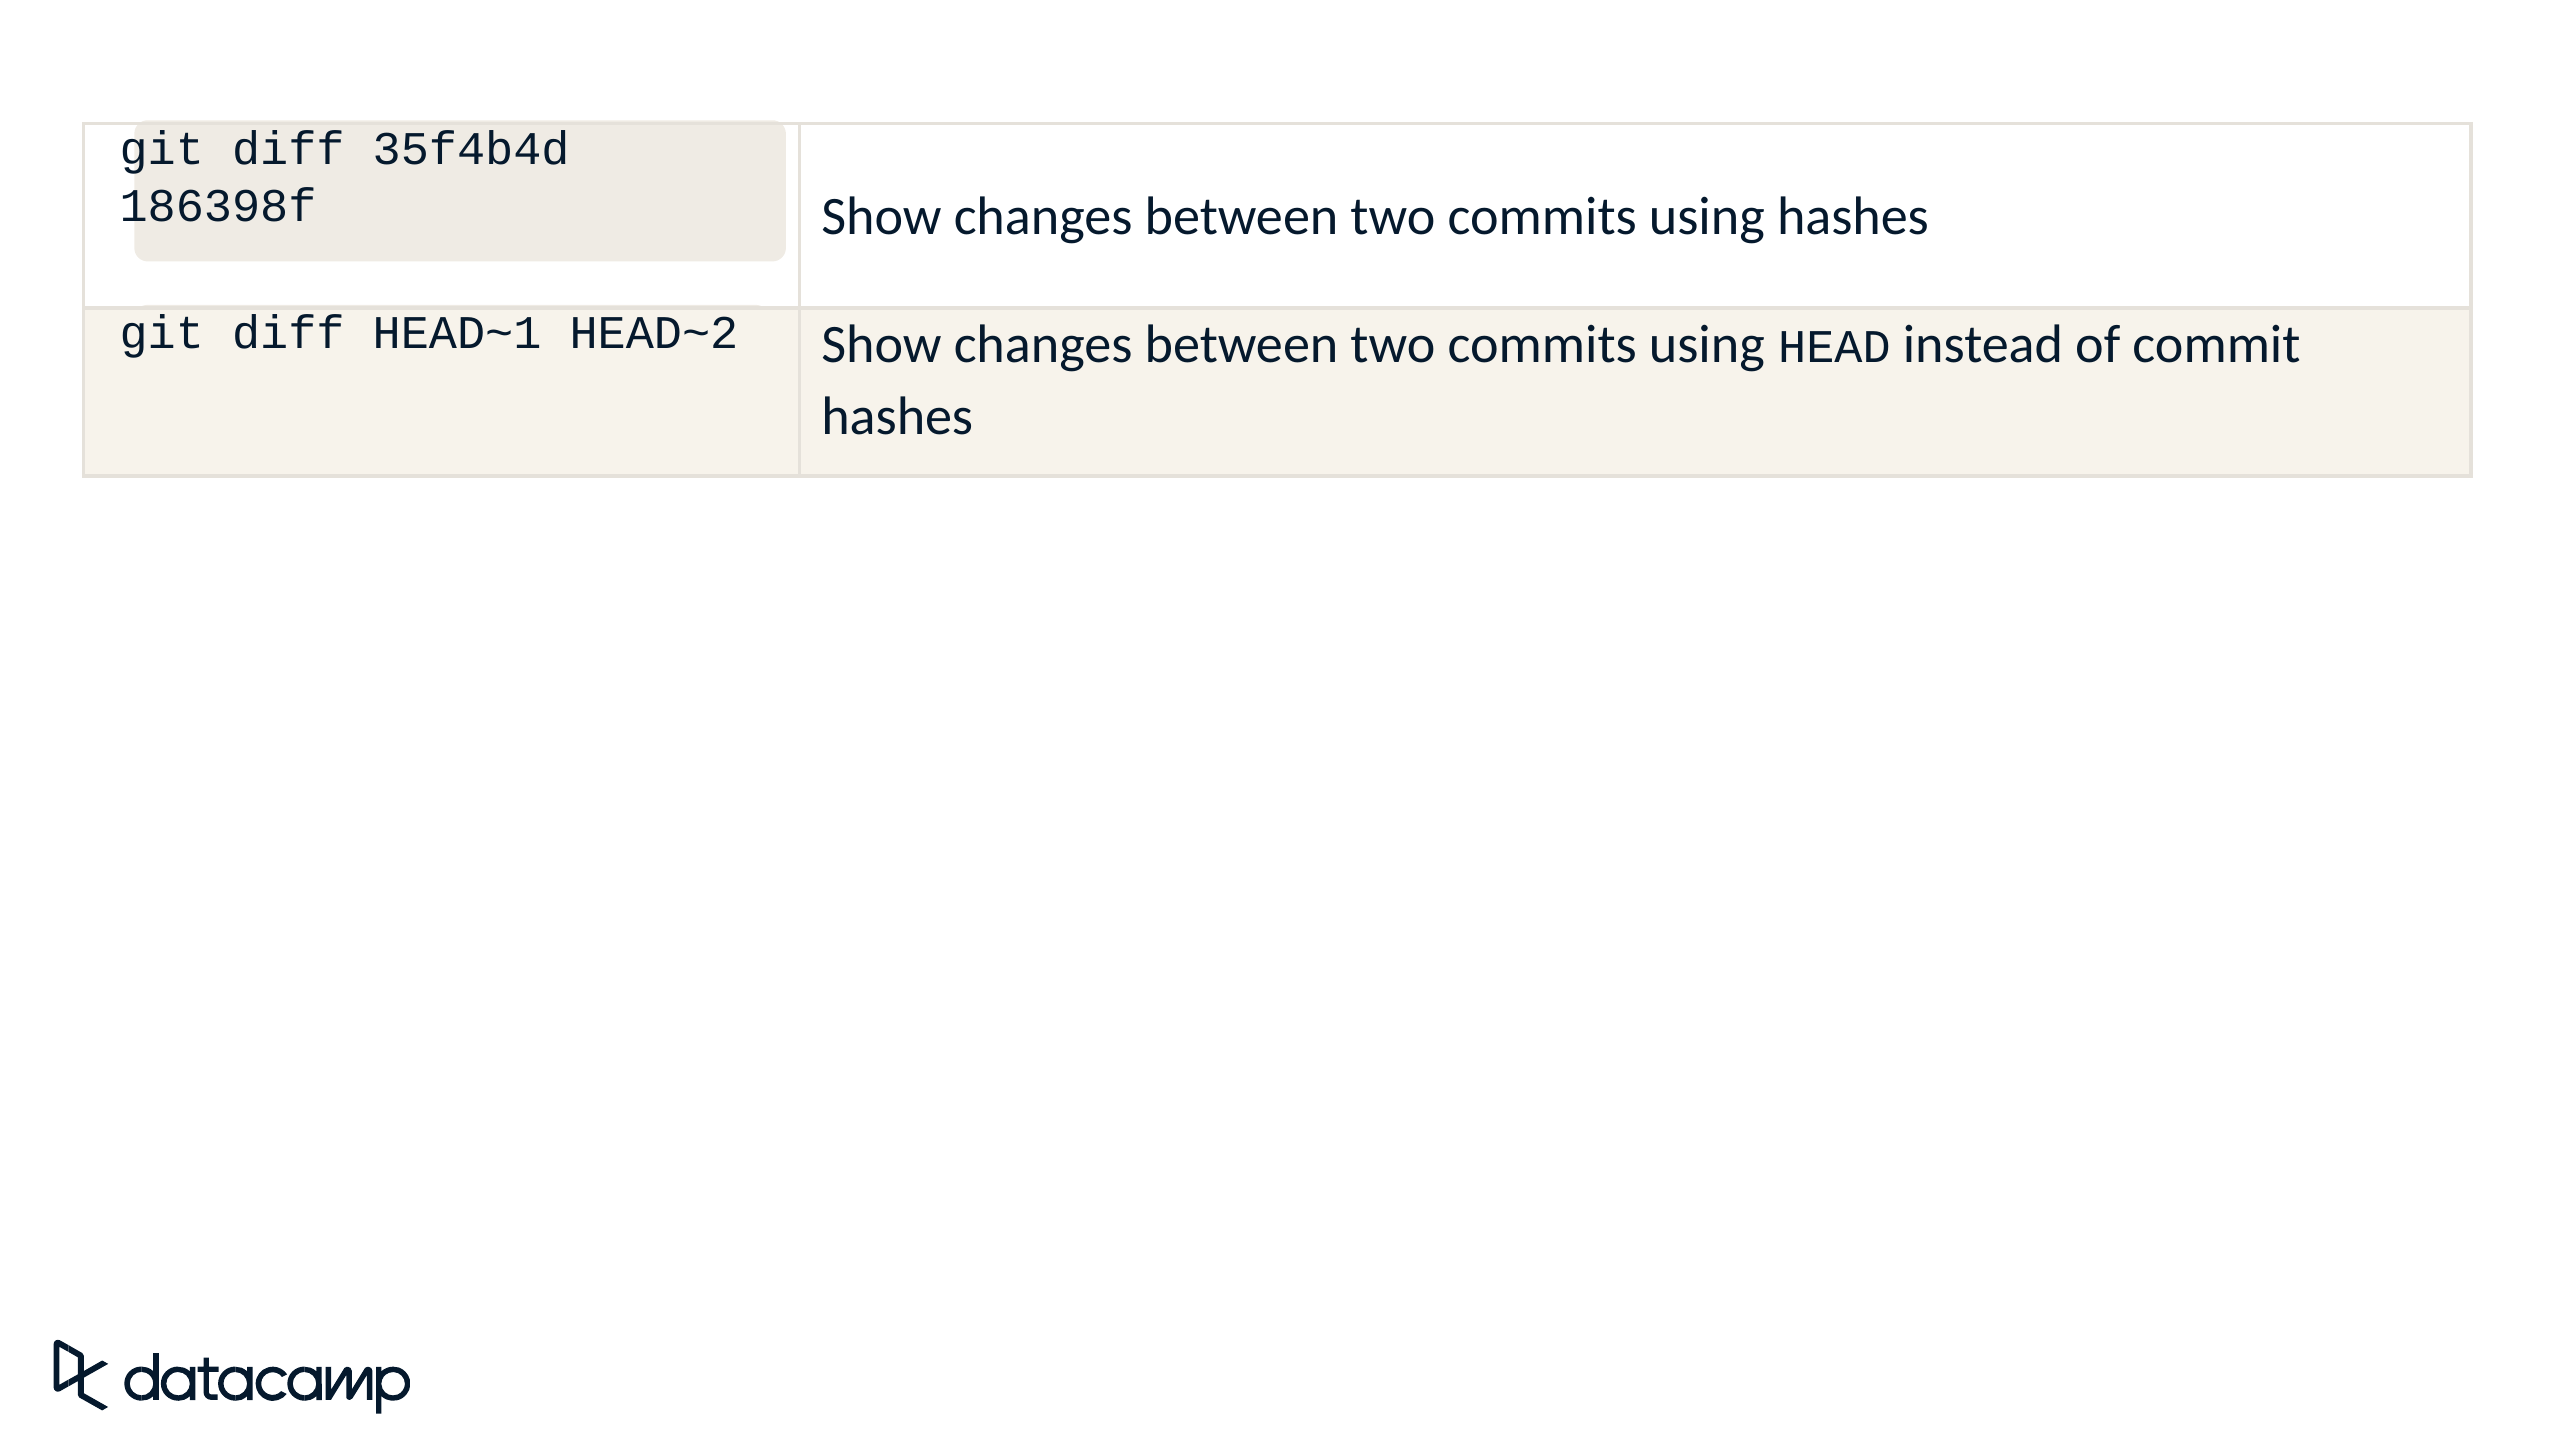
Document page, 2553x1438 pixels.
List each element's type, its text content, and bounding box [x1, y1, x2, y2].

table_cell git diff HEAD~1 HEAD~2 [85, 310, 798, 474]
table_cell Show changes between two commits using hashes [801, 125, 2469, 306]
table_cell Show changes between two commits using HEAD instead of commit hashes [801, 310, 2469, 474]
table_cell git diff 35f4b4d 186398f [85, 125, 798, 306]
